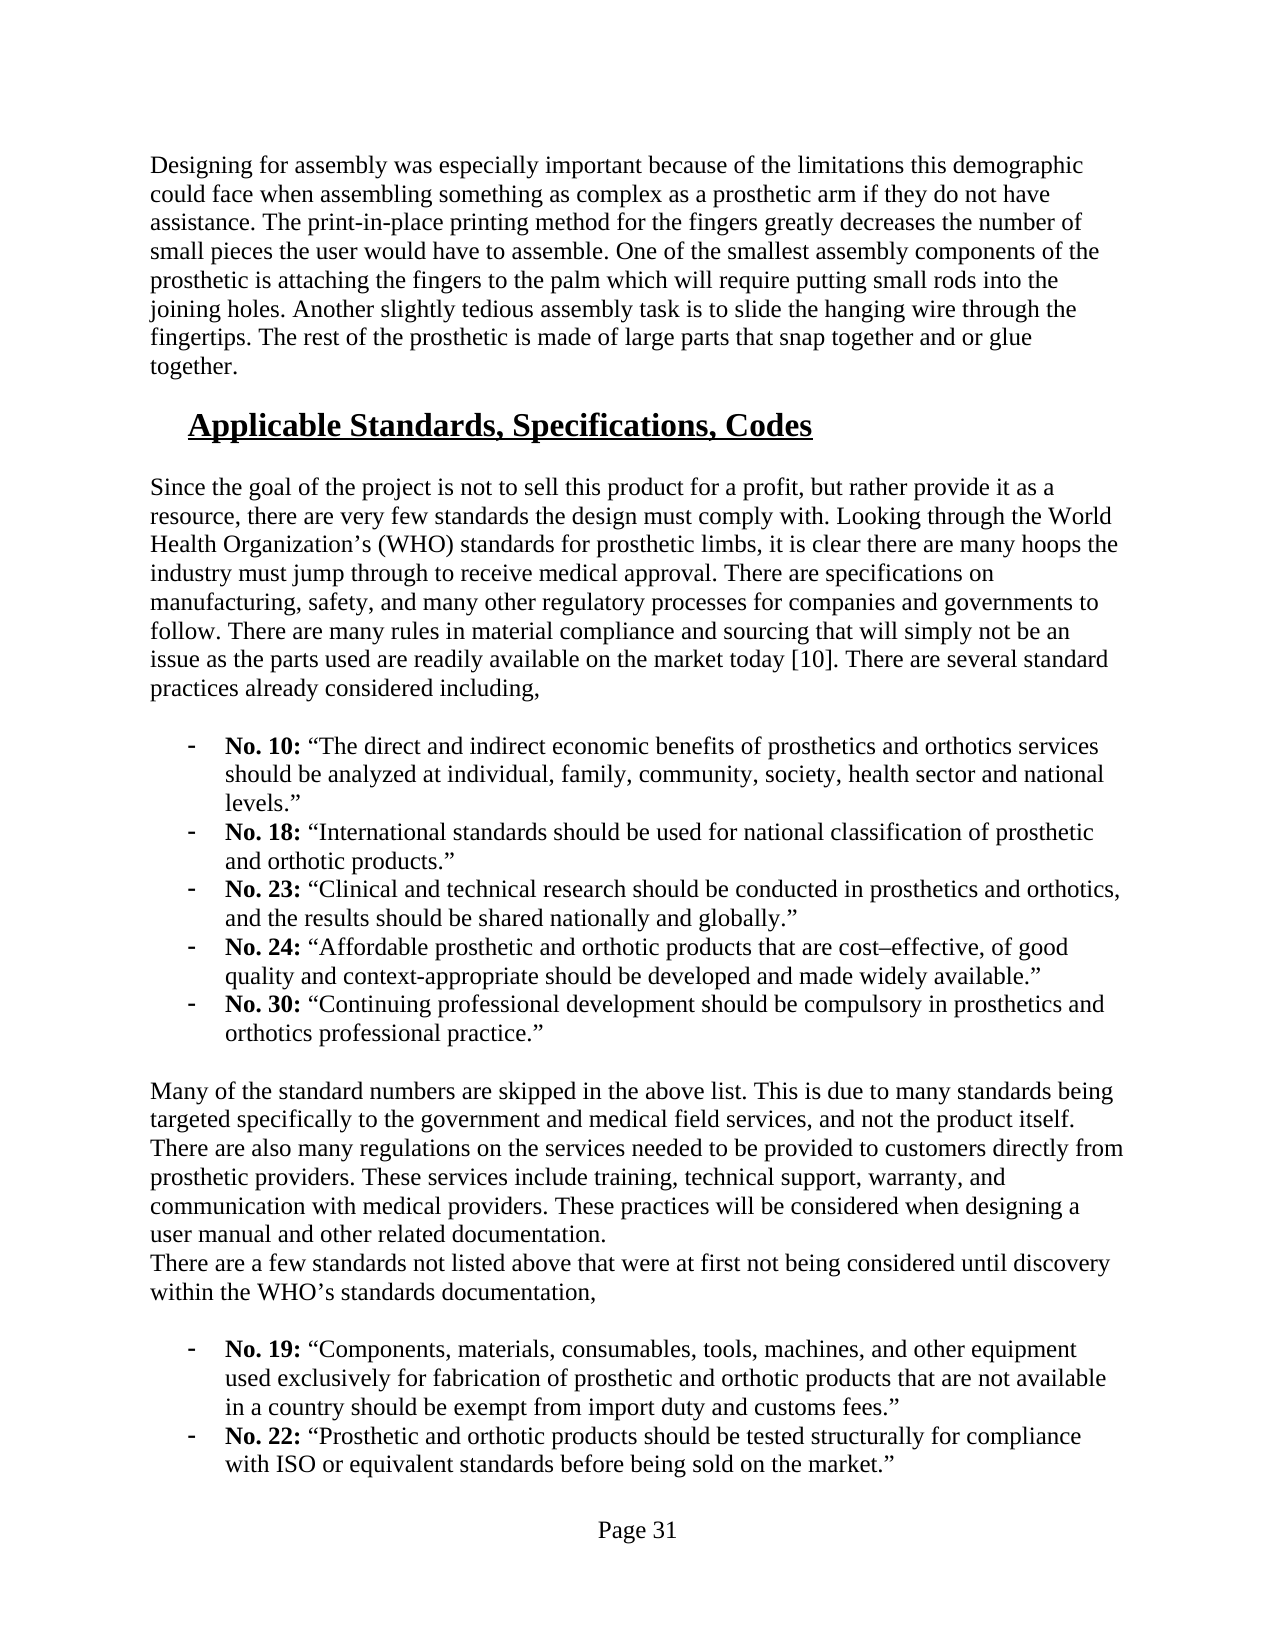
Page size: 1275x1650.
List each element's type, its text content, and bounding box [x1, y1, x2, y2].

text Designing for assembly was especially important because of the limitations this demographic could face when assembling something as complex as a prosthetic arm if they do not have assistance. The print-in-place printing method for the fingers greatly decreases the number of small pieces the user would have to assemble. One of the smallest assembly components of the prosthetic is attaching the fingers to the palm which will require putting small rods into the joining holes. Another slightly tedious assembly task is to slide the hanging wire through the fingertips. The rest of the prosthetic is made of large parts that snap together and or glue together. [150, 150, 1125, 380]
list No. 22: “Prosthetic and orthotic products should be tested structurally for compliance with ISO or equivalent standards before being sold on the market.” [187, 1421, 1125, 1478]
list No. 23: “Clinical and technical research should be conducted in prosthetics and orthotics, and the results should be shared nationally and globally.” [187, 874, 1125, 932]
list No. 10: “The direct and indirect economic benefits of prosthetics and orthotics services should be analyzed at individual, family, community, society, health sector and national levels.” [187, 731, 1125, 817]
list No. 19: “Components, materials, consumables, tools, machines, and other equipment used exclusively for fabrication of prosthetic and orthotic products that are not available in a country should be exempt from import duty and customs fees.” [187, 1334, 1125, 1421]
subtitle Applicable Standards, Specifications, Codes [187, 405, 1125, 443]
text Since the goal of the project is not to sell this product for a profit, but rather provide it as a resource, there are very few standards the design must comply with. Looking through the World Health Organization’s (WHO) standards for prosthetic limbs, it is clear there are many hoops the industry must jump through to receive medical approval. There are specifications on manufacturing, safety, and many other regulatory processes for companies and governments to follow. There are many rules in material compliance and sourcing that will simply not be an issue as the parts used are readily available on the market today [10]. There are several standard practices already considered including, [150, 472, 1125, 702]
text There are a few standards not listed above that were at first not being considered until discovery within the WHO’s standards documentation, [150, 1248, 1125, 1306]
list No. 30: “Continuing professional development should be compulsory in prosthetics and orthotics professional practice.” [187, 989, 1125, 1047]
list No. 18: “International standards should be used for national classification of prosthetic and orthotic products.” [187, 817, 1125, 874]
text Many of the standard numbers are skipped in the above list. This is due to many standards being targeted specifically to the government and medical field services, and not the product itself. There are also many regulations on the services needed to be provided to customers directly from prosthetic providers. These services include training, technical support, warranty, and communication with medical providers. These practices will be considered when designing a user manual and other related documentation. [150, 1076, 1125, 1248]
list No. 24: “Affordable prosthetic and orthotic products that are cost–effective, of good quality and context-appropriate should be developed and made widely available.” [187, 932, 1125, 989]
